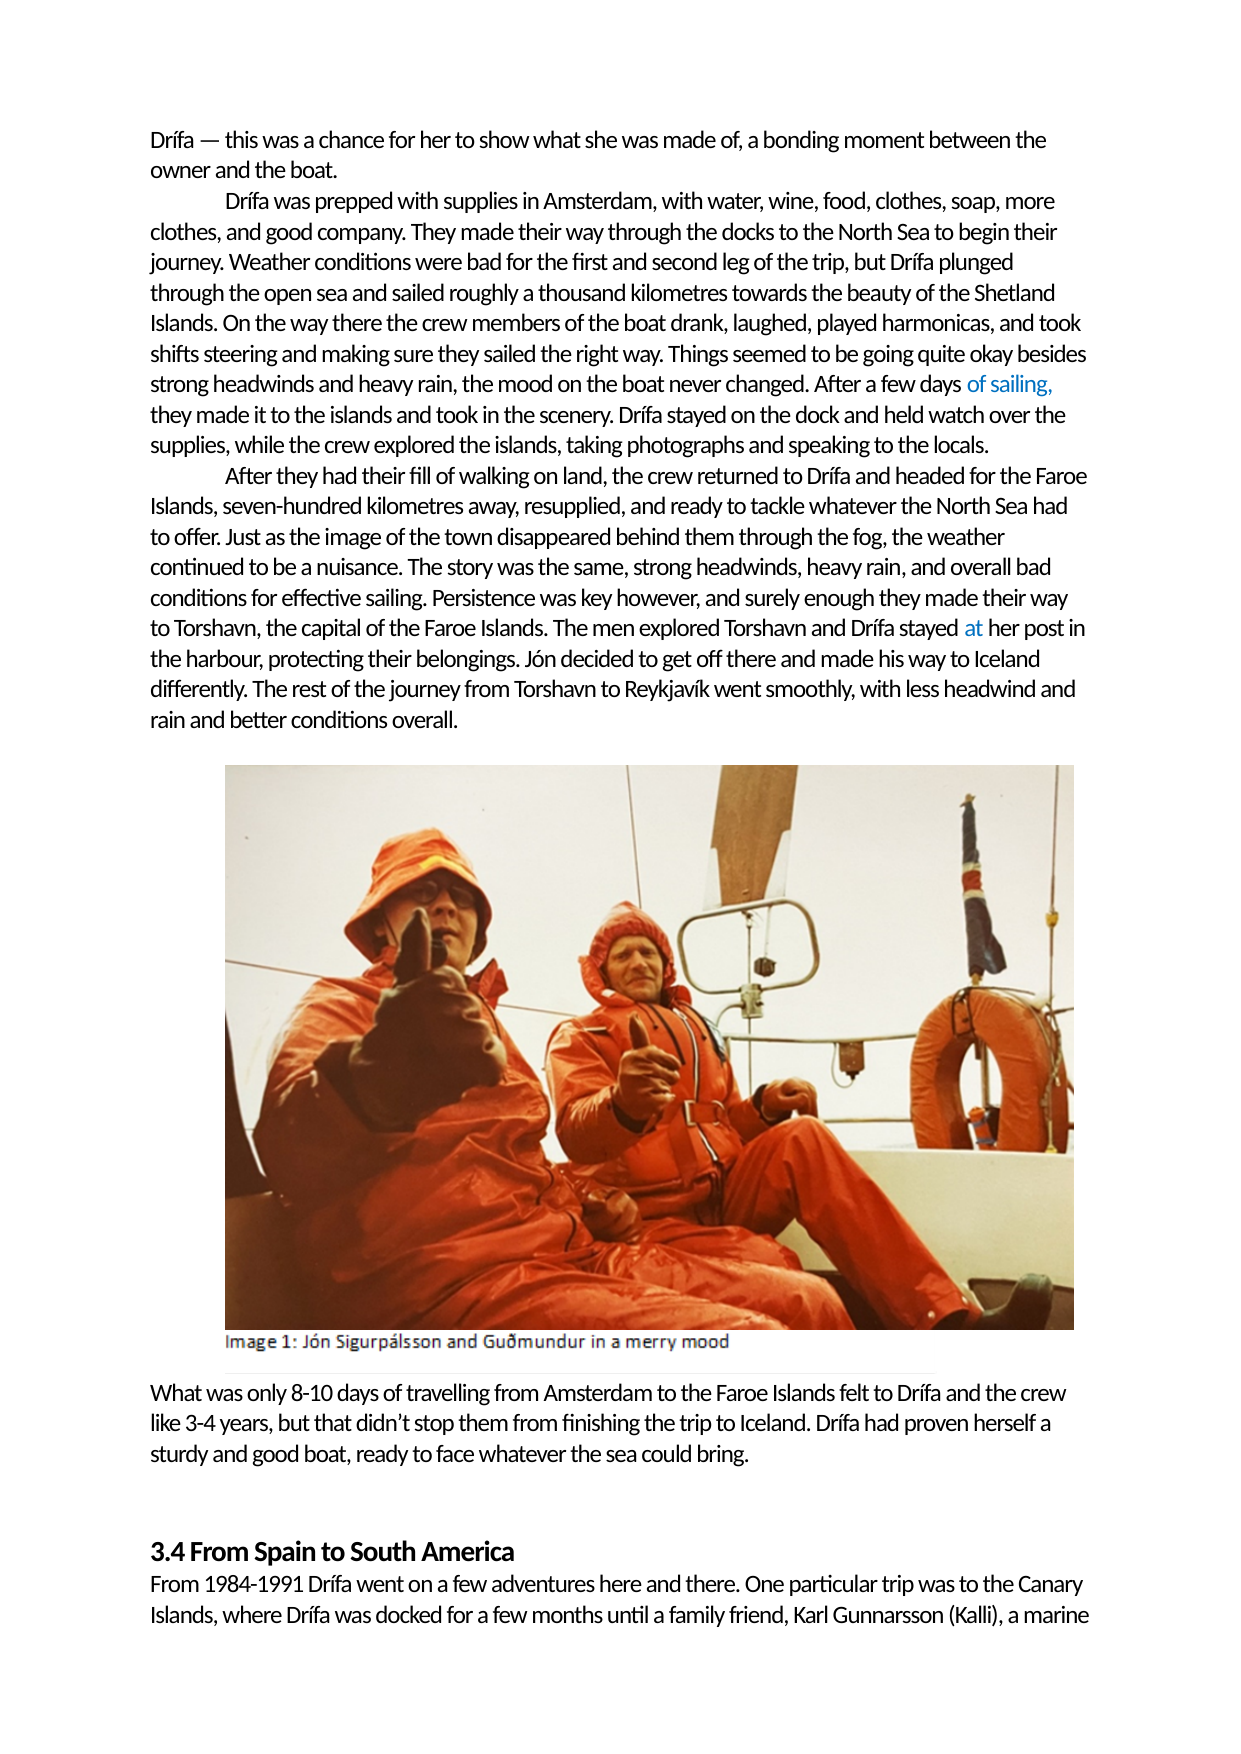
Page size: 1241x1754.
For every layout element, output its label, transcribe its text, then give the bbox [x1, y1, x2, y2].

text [150, 124, 1090, 185]
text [150, 1533, 1090, 1629]
text Drífa was prepped with supplies in Amsterdam, with water, wine, food, clothes, soap, more clothes, and good company. They made their way through the docks to the North Sea to begin their journey. Weather conditions were bad for the first and second leg of the trip, but Drífa plunged through the open sea and sailed roughly a thousand kilometres towards the beauty of the Shetland Islands. On the way there the crew members of the boat drank, laughed, played harmonicas, and took shifts steering and making sure they sailed the right way. Things seemed to be going quite okay besides strong headwinds and heavy rain, the mood on the boat never changed. After a few days of sailing, they made it to the islands and took in the scenery. Drífa stayed on the dock and held watch over the supplies, while the crew explored the islands, taking photographs and speaking to the locals. [150, 185, 1090, 460]
text What was only 8-10 days of travelling from Amsterdam to the Faroe Islands felt to Drífa and the crew like 3-4 years, but that didn’t stop them from finishing the trip to Iceland. Drífa had proven herself a sturdy and good boat, ready to face whatever the sea could bring. [150, 1330, 1090, 1497]
picture [225, 765, 1074, 1377]
text After they had their fill of walking on land, the crew returned to Drífa and headed for the Faroe Islands, seven-hundred kilometres away, resupplied, and ready to tackle whatever the North Sea had to offer. Just as the image of the town disappeared behind them through the fog, the weather continued to be a nuisance. The story was the same, strong headwinds, heavy rain, and overall bad conditions for effective sailing. Persistence was key however, and surely enough they made their way to Torshavn, the capital of the Faroe Islands. The men explored Torshavn and Drífa stayed at her post in the harbour, protecting their belongings. Jón decided to get off there and made his way to Iceland differently. The rest of the journey from Torshavn to Reykjavík went smoothly, with less headwind and rain and better conditions overall. [150, 460, 1090, 734]
